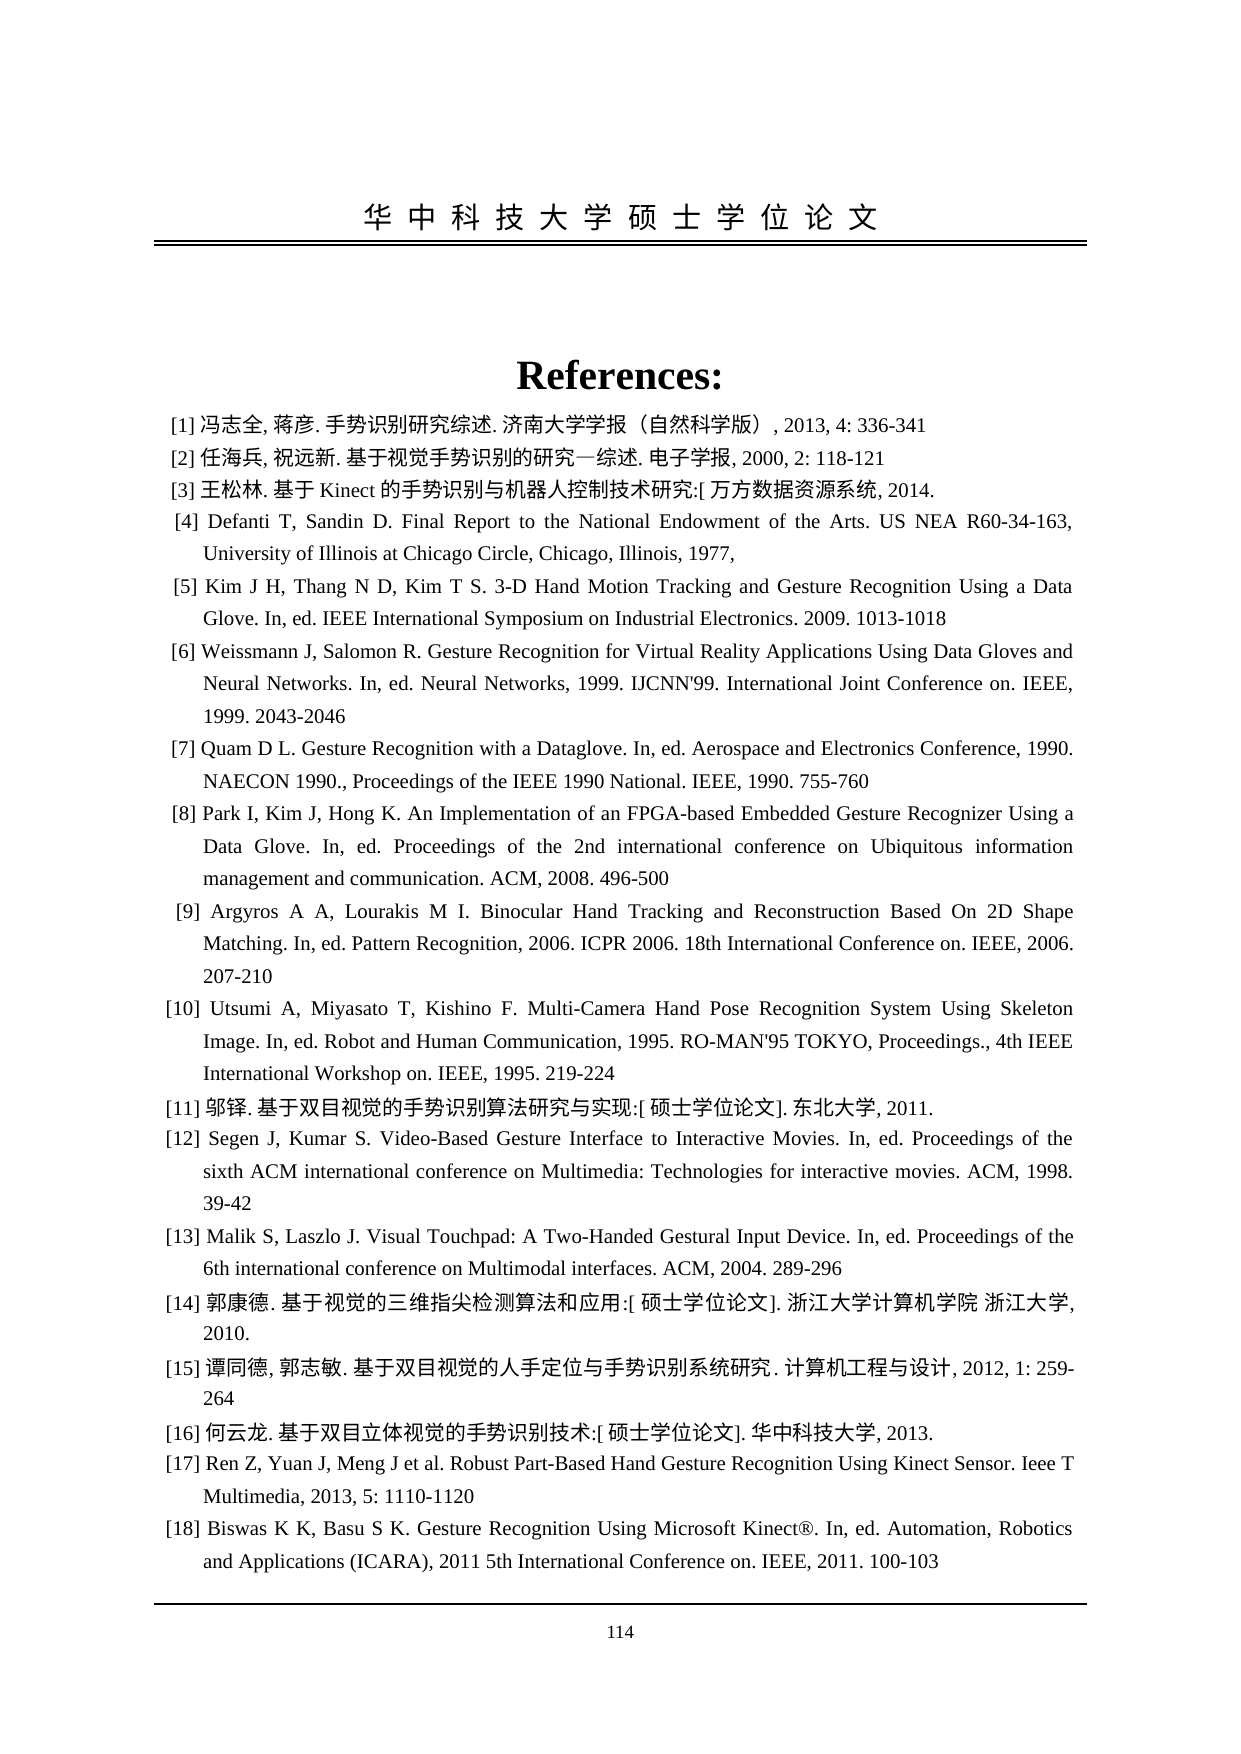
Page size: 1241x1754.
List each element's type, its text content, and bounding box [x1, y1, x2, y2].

text [10] Utsumi A, Miyasato T, Kishino F. Multi-Camera Hand Pose Recognition System Using Skeleton Image. In, ed. Robot and Human Communication, 1995. RO-MAN'95 TOKYO, Proceedings., 4th IEEE International Workshop on. IEEE, 1995. 219-224 [165, 992, 1075, 1090]
text [13] Malik S, Laszlo J. Visual Touchpad: A Two-Handed Gestural Input Device. In, ed. Proceedings of the 6th international conference on Multimodal interfaces. ACM, 2004. 289-296 [165, 1220, 1075, 1285]
text [18] Biswas K K, Basu S K. Gesture Recognition Using Microsoft Kinect®. In, ed. Automation, Robotics and Applications (ICARA), 2011 5th International Conference on. IEEE, 2011. 100-103 [165, 1512, 1075, 1577]
text [11] 邬铎. 基于双目视觉的手势识别算法研究与实现:[ 硕士学位论文]. 东北大学, 2011. [165, 1090, 1075, 1122]
text [16] 何云龙. 基于双目立体视觉的手势识别技术:[ 硕士学位论文]. 华中科技大学, 2013. [165, 1415, 1075, 1447]
text [2] 任海兵, 祝远新. 基于视觉手势识别的研究—综述. 电子学报, 2000, 2: 118-121 [165, 440, 1075, 472]
text [3] 王松林. 基于 Kinect 的手势识别与机器人控制技术研究:[ 万方数据资源系统, 2014. [165, 472, 1075, 505]
text [9] Argyros A A, Lourakis M I. Binocular Hand Tracking and Reconstruction Based On 2D Shape Matching. In, ed. Pattern Recognition, 2006. ICPR 2006. 18th International Conference on. IEEE, 2006. 207-210 [165, 895, 1075, 992]
text [8] Park I, Kim J, Hong K. An Implementation of an FPGA-based Embedded Gesture Recognizer Using a Data Glove. In, ed. Proceedings of the 2nd international conference on Ubiquitous information management and communication. ACM, 2008. 496-500 [165, 797, 1075, 895]
text [1] 冯志全, 蒋彦. 手势识别研究综述. 济南大学学报（自然科学版）, 2013, 4: 336-341 [165, 407, 1075, 440]
text [12] Segen J, Kumar S. Video-Based Gesture Interface to Interactive Movies. In, ed. Proceedings of the sixth ACM international conference on Multimedia: Technologies for interactive movies. ACM, 1998. 39-42 [165, 1122, 1075, 1220]
text [7] Quam D L. Gesture Recognition with a Dataglove. In, ed. Aerospace and Electronics Conference, 1990. NAECON 1990., Proceedings of the IEEE 1990 National. IEEE, 1990. 755-760 [165, 732, 1075, 797]
text References: [165, 342, 1075, 407]
text [15] 谭同德, 郭志敏. 基于双目视觉的人手定位与手势识别系统研究. 计算机工程与设计, 2012, 1: 259-264 [165, 1350, 1075, 1415]
text [14] 郭康德. 基于视觉的三维指尖检测算法和应用:[ 硕士学位论文]. 浙江大学计算机学院 浙江大学, 2010. [165, 1285, 1075, 1350]
text [17] Ren Z, Yuan J, Meng J et al. Robust Part-Based Hand Gesture Recognition Using Kinect Sensor. Ieee T Multimedia, 2013, 5: 1110-1120 [165, 1447, 1075, 1512]
text [6] Weissmann J, Salomon R. Gesture Recognition for Virtual Reality Applications Using Data Gloves and Neural Networks. In, ed. Neural Networks, 1999. IJCNN'99. International Joint Conference on. IEEE, 1999. 2043-2046 [165, 635, 1075, 732]
text [4] Defanti T, Sandin D. Final Report to the National Endowment of the Arts. US NEA R60-34-163, University of Illinois at Chicago Circle, Chicago, Illinois, 1977, [165, 505, 1075, 570]
text [5] Kim J H, Thang N D, Kim T S. 3-D Hand Motion Tracking and Gesture Recognition Using a Data Glove. In, ed. IEEE International Symposium on Industrial Electronics. 2009. 1013-1018 [165, 570, 1075, 635]
